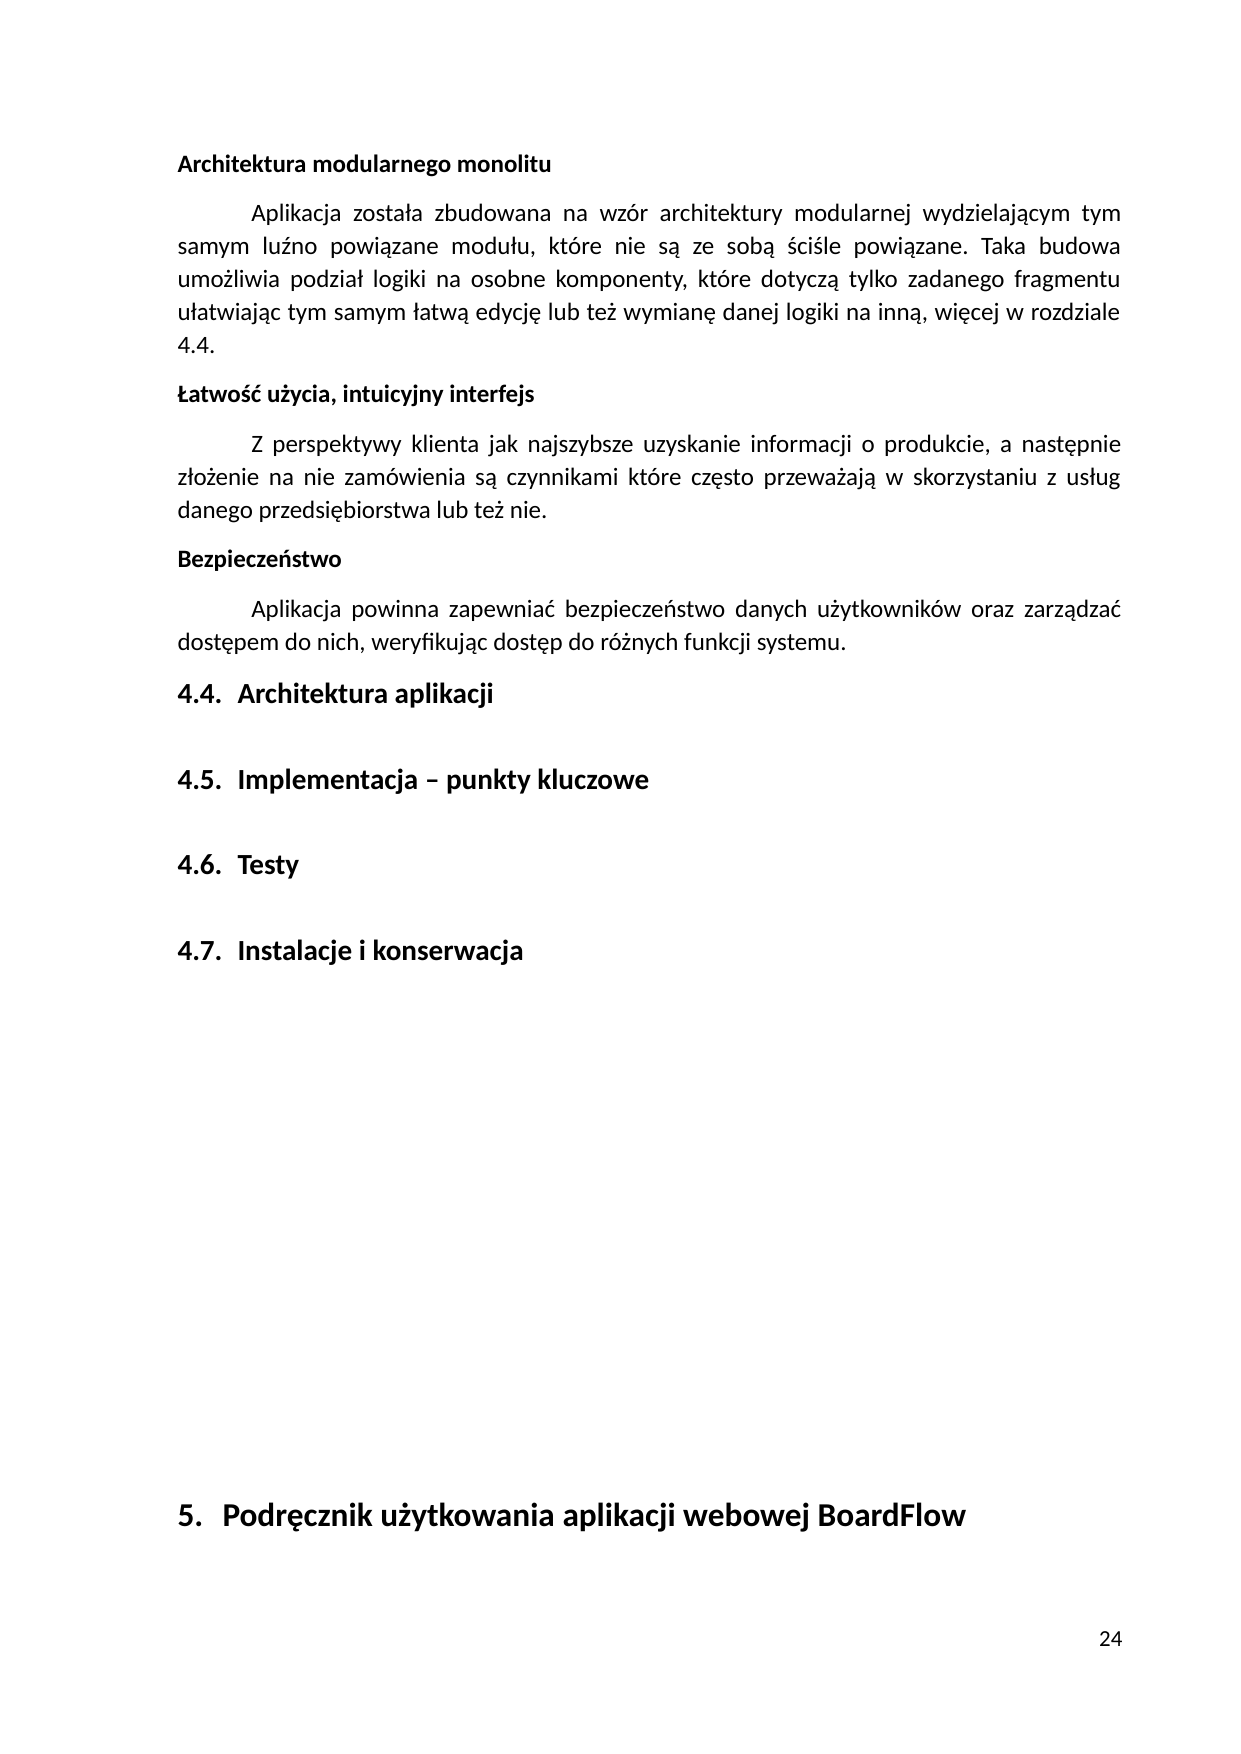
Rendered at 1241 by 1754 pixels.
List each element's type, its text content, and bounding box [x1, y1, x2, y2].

text Z perspektywy klienta jak najszybsze uzyskanie informacji o produkcie, a następnie złożenie na nie zamówienia są czynnikami które często przeważają w skorzystaniu z usług danego przedsiębiorstwa lub też nie. [177, 428, 1122, 524]
text Aplikacja powinna zapewniać bezpieczeństwo danych użytkowników oraz zarządzać dostępem do nich, weryfikując dostęp do różnych funkcji systemu. [177, 593, 1122, 657]
text Bezpieczeństwo [177, 543, 1122, 574]
text Architektura modularnego monolitu [177, 148, 1122, 178]
subtitle Implementacja – punkty kluczowe [177, 761, 1122, 797]
subtitle Testy [177, 846, 1122, 882]
subtitle Podręcznik użytkowania aplikacji webowej BoardFlow [177, 1494, 1122, 1535]
text Łatwość użycia, intuicyjny interfejs [177, 378, 1122, 409]
text Aplikacja została zbudowana na wzór architektury modularnej wydzielającym tym samym luźno powiązane modułu, które nie są ze sobą ściśle powiązane. Taka budowa umożliwia podział logiki na osobne komponenty, które dotyczą tylko zadanego fragmentu ułatwiając tym samym łatwą edycję lub też wymianę danej logiki na inną, więcej w rozdziale 4.4. [177, 197, 1122, 359]
subtitle Architektura aplikacji [177, 676, 1122, 711]
subtitle Instalacje i konserwacja [177, 932, 1122, 967]
